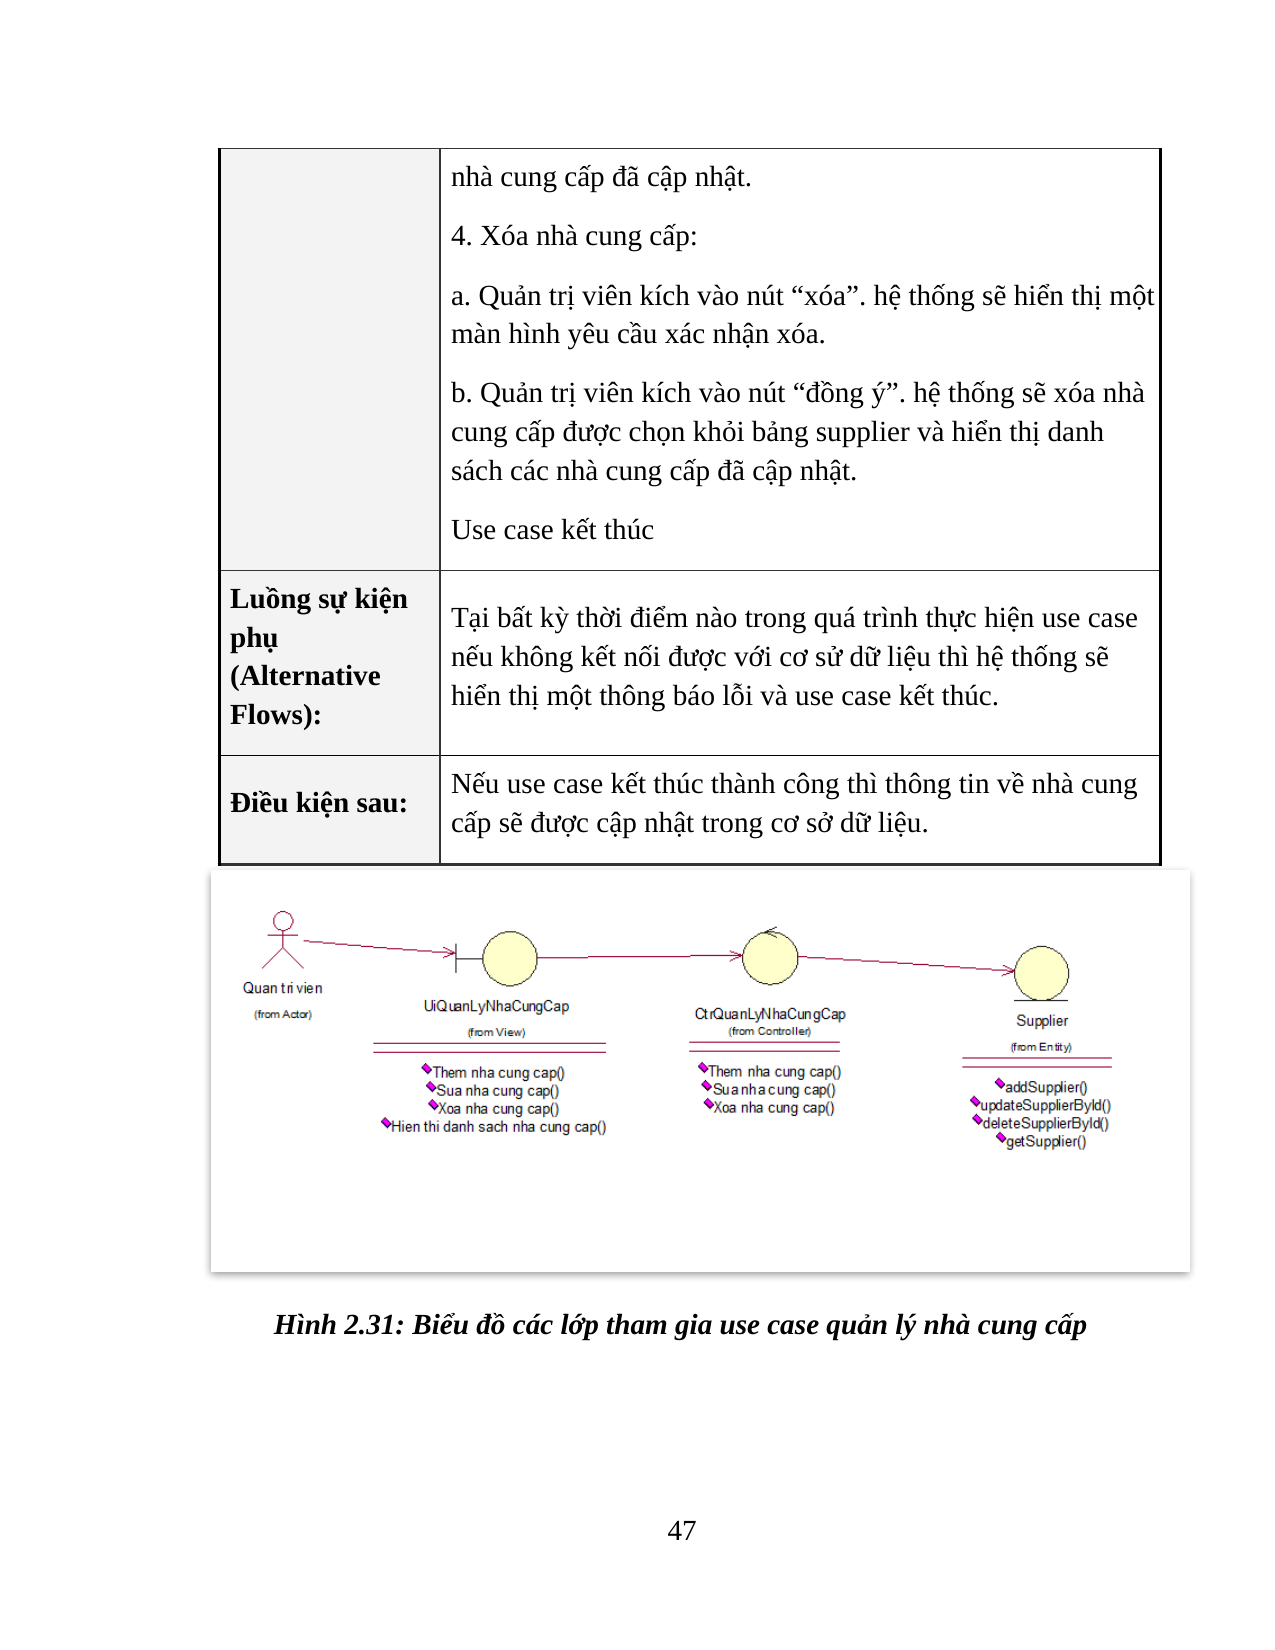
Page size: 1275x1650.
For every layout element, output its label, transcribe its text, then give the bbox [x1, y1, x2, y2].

table_cell Luồng sự kiện phụ (Alternative Flows): [221, 571, 439, 755]
table_cell Điều kiện sau: [221, 756, 439, 863]
table_cell Nếu use case kết thúc thành công thì thông tin về nhà cung cấp sẽ được cập nhật trong cơ sở dữ liệu. [441, 756, 1159, 863]
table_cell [441, 149, 1159, 570]
picture [226, 885, 1176, 1258]
table_cell Tại bất kỳ thời điểm nào trong quá trình thực hiện use case nếu không kết nối được với cơ sử dữ liệu thì hệ thống sẽ hiển thị một thông báo lỗi và use case kết thúc. [441, 571, 1159, 755]
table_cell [221, 149, 439, 570]
